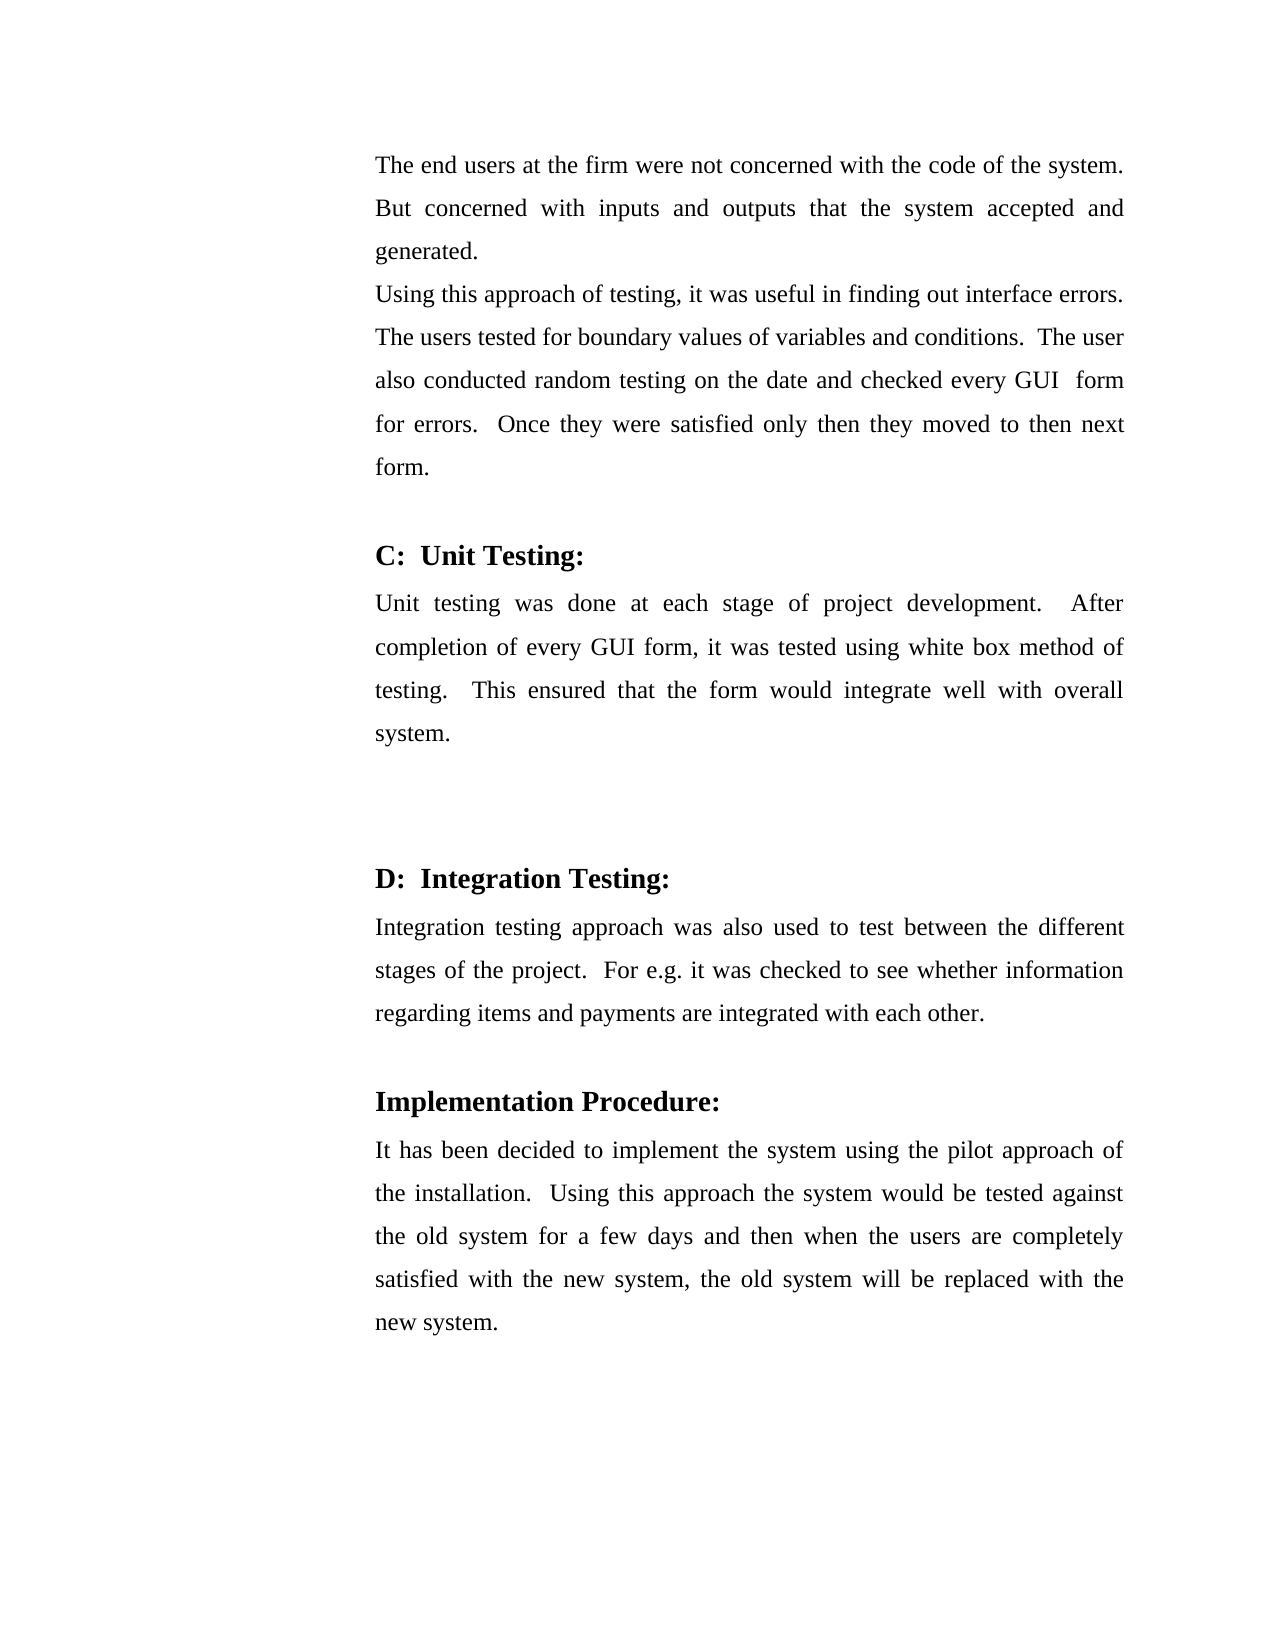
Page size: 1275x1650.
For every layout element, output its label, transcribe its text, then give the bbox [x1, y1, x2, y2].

text The end users at the firm were not concerned with the code of the system. But concerned with inputs and outputs that the system accepted and generated. [375, 150, 1125, 265]
text Unit testing was done at each stage of project development. After completion of every GUI form, it was tested using white box method of testing. This ensured that the form would integrate well with overall system. [375, 588, 1125, 747]
text D: Integration Testing: [375, 862, 1125, 895]
text Integration testing approach was also used to test between the different stages of the project. For e.g. it was checked to see whether information regarding items and payments are integrated with each other. [375, 912, 1125, 1027]
text Implementation Procedure: [375, 1084, 1125, 1118]
text Using this approach of testing, it was useful in finding out interface errors. The users tested for boundary values of variables and conditions. The user also conducted random testing on the date and checked every GUI form for errors. Once they were satisfied only then they moved to then next form. [375, 279, 1125, 481]
text It has been decided to implement the system using the pilot approach of the installation. Using this approach the system would be tested against the old system for a few days and then when the users are completely satisfied with the new system, the old system will be replaced with the new system. [375, 1135, 1125, 1336]
text C: Unit Testing: [375, 538, 1125, 572]
